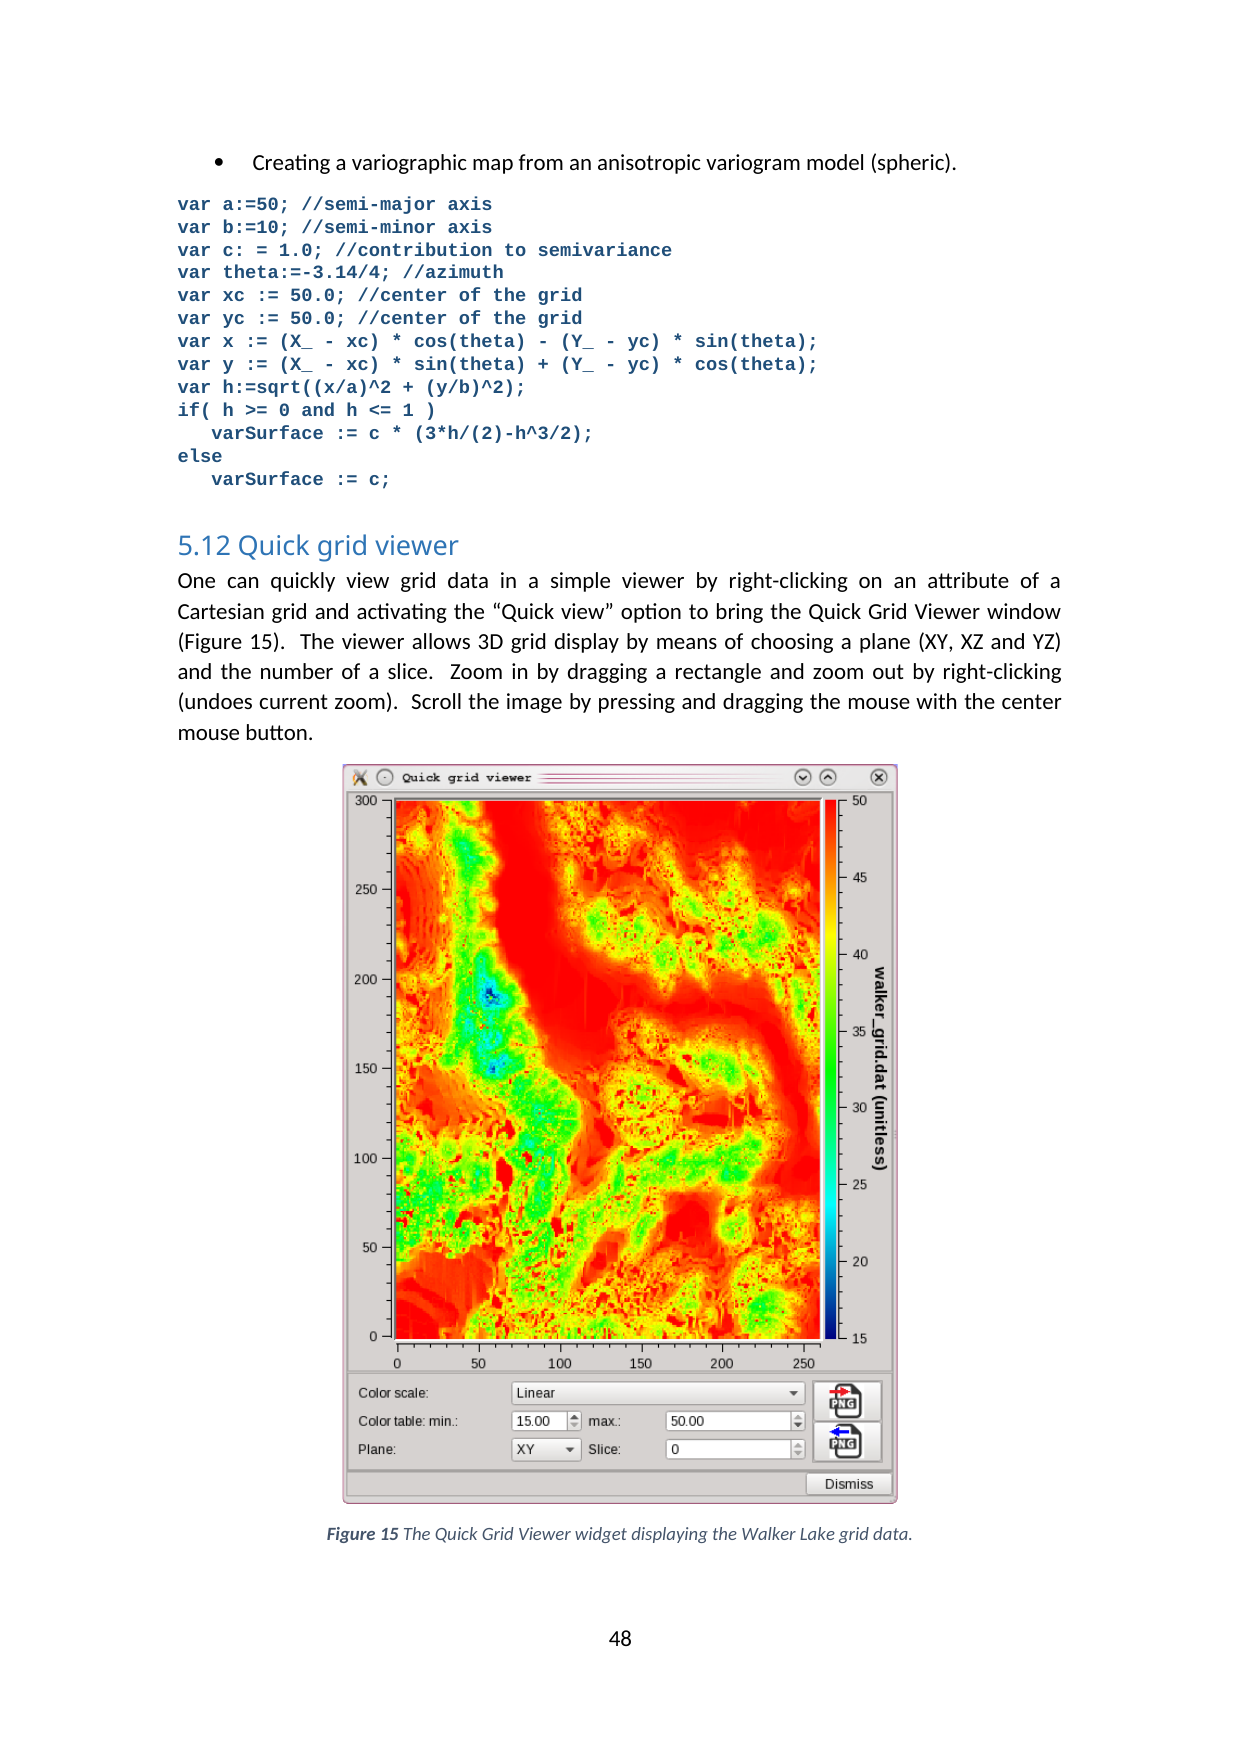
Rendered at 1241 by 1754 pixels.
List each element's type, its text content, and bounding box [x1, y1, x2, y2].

text var xc := 50.0; //center of the grid [177, 286, 1063, 307]
text Figure 15 The Quick Grid Viewer widget displaying the Walker Lake grid data. [177, 1522, 1063, 1545]
text var theta:=-3.14/4; //azimuth [177, 263, 1063, 284]
text var x := (X_ - xc) * cos(theta) - (Y_ - yc) * sin(theta); [177, 332, 1063, 353]
text var a:=50; //semi-major axis [177, 194, 1063, 216]
text var c: = 1.0; //contribution to semivariance [177, 240, 1063, 262]
text var h:=sqrt((x/a)^2 + (y/b)^2); [177, 378, 1063, 399]
list Creating a variographic map from an anisotropic variogram model (spheric). [215, 148, 1063, 176]
text var yc := 50.0; //center of the grid [177, 309, 1063, 330]
text if( h >= 0 and h <= 1 ) [177, 401, 1063, 422]
picture [342, 764, 898, 1504]
text One can quickly view grid data in a simple viewer by right-clicking on an attribute of a Cartesian grid and activating the “Quick view” option to bring the Quick Grid Viewer window (Figure 15). The viewer allows 3D grid display by means of choosing a plane (XY, XZ and YZ) and the number of a slice. Zoom in by dragging a rectangle and zoom out by right-clicking (undoes current zoom). Scroll the image by pressing and dragging the mouse with the center mouse button. [177, 567, 1063, 746]
text varSurface := c; [177, 469, 1063, 491]
text varSurface := c * (3*h/(2)-h^3/2); [177, 424, 1063, 445]
subtitle Quick grid viewer [177, 527, 1063, 564]
text var y := (X_ - xc) * sin(theta) + (Y_ - yc) * cos(theta); [177, 355, 1063, 376]
text else [177, 447, 1063, 468]
text var b:=10; //semi-minor axis [177, 217, 1063, 239]
